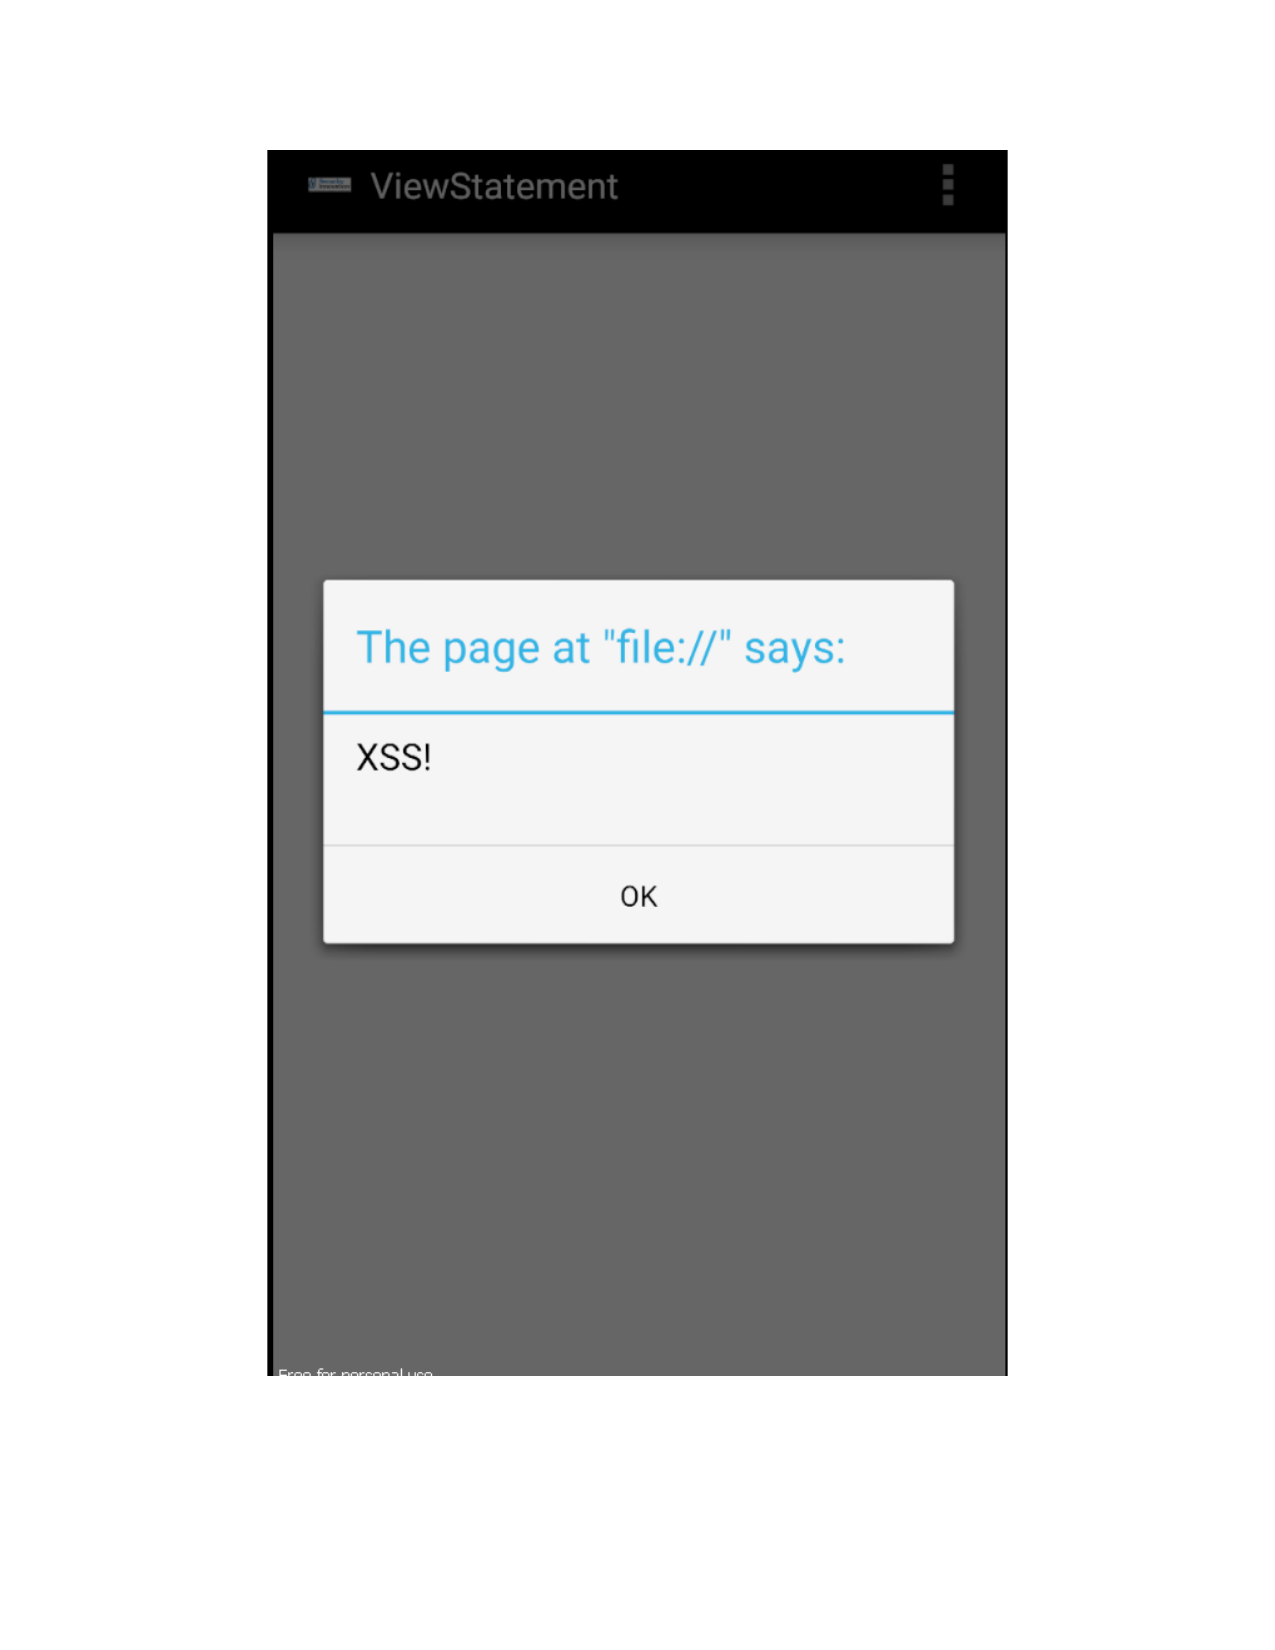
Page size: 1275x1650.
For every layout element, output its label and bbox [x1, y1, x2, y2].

picture [267, 150, 1008, 1376]
